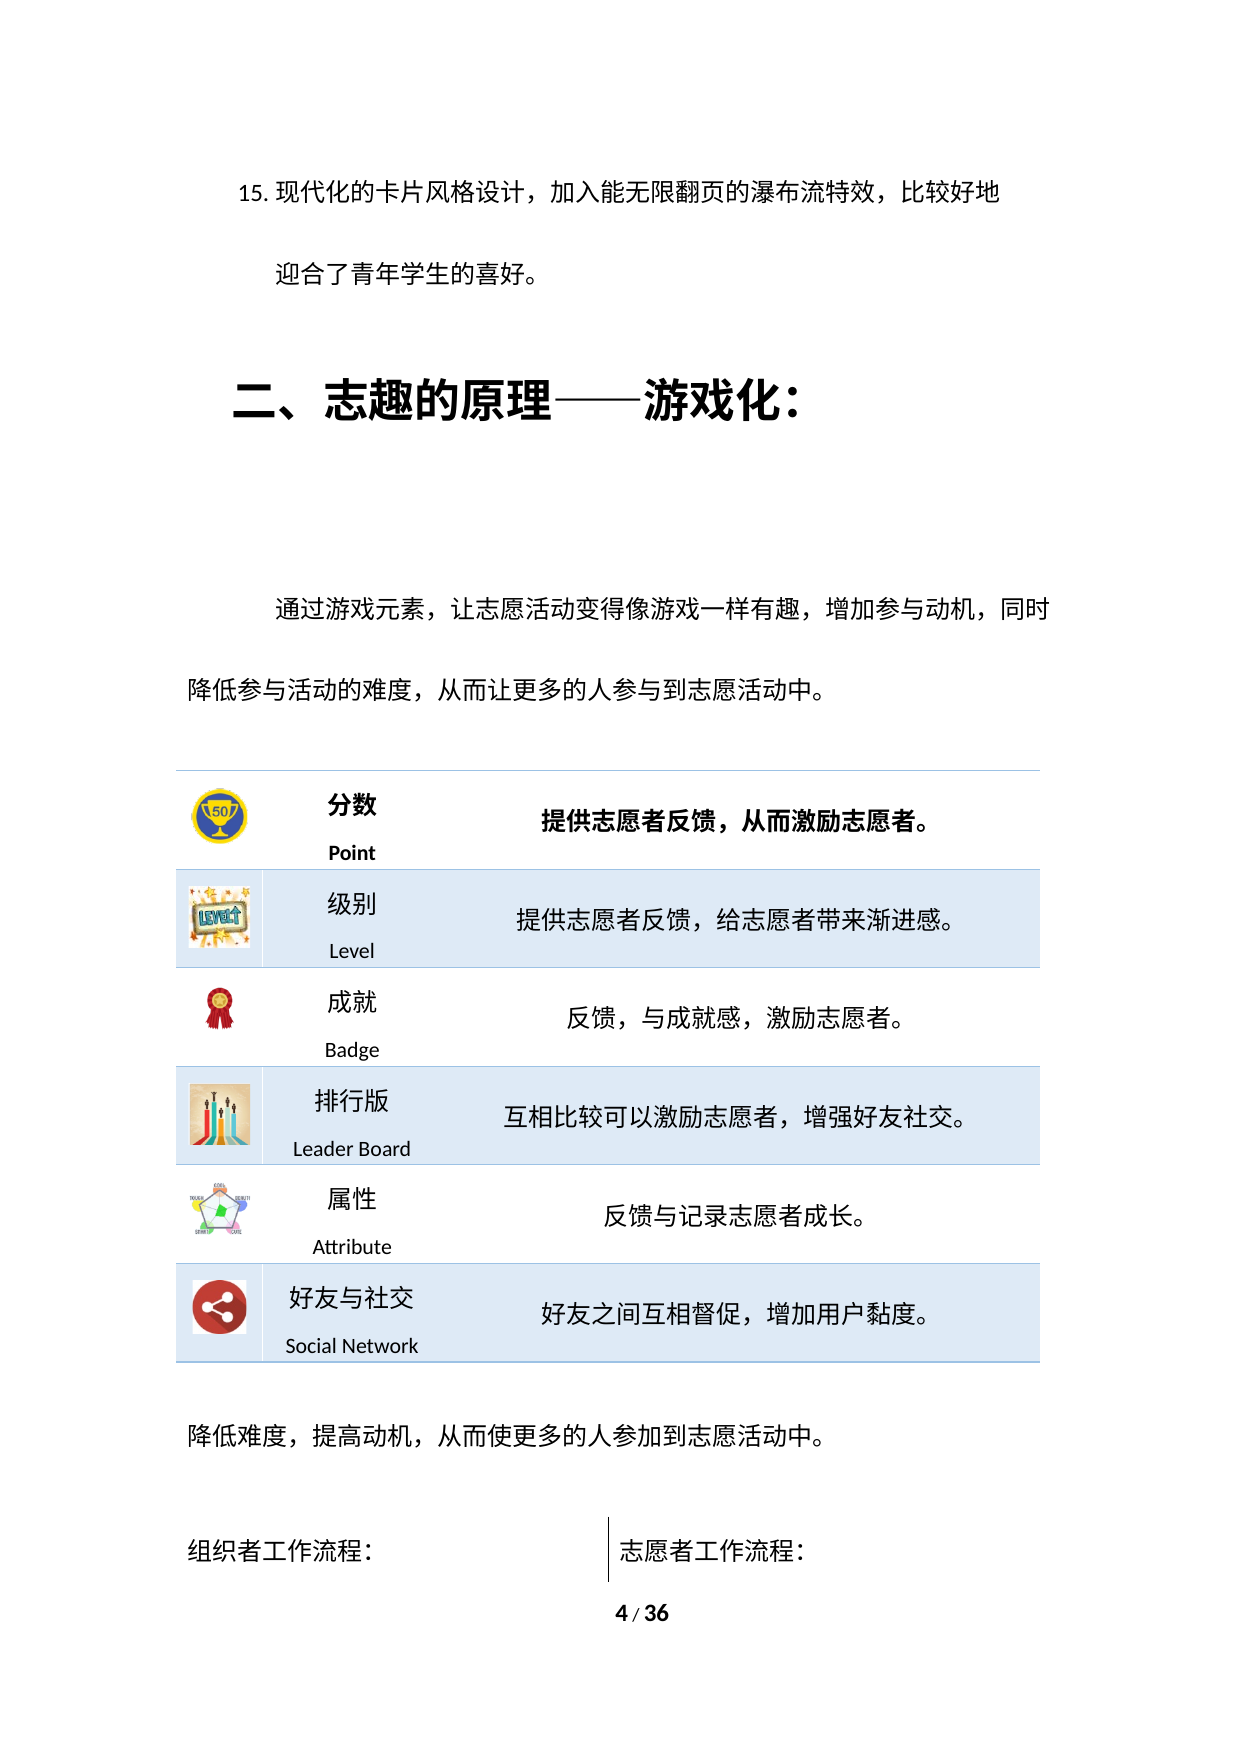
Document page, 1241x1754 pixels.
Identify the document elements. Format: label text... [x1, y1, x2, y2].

table_cell 成就 Badge [263, 968, 441, 1066]
picture [188, 1083, 251, 1145]
subtitle 二、志趣的原理——游戏化： [187, 349, 1053, 447]
table_cell [176, 870, 262, 967]
list 现代化的卡片风格设计，加入能无限翻页的瀑布流特效，比较好地 迎合了青年学生的喜好。 [187, 158, 1053, 305]
table_cell 提供志愿者反馈，给志愿者带来渐进感。 [441, 870, 1040, 967]
table_cell 互相比较可以激励志愿者，增强好友社交。 [441, 1067, 1040, 1164]
table_cell 反馈与记录志愿者成长。 [441, 1165, 1040, 1263]
text 通过游戏元素，让志愿活动变得像游戏一样有趣，增加参与动机，同时降低参与活动的难度，从而让更多的人参与到志愿活动中。 [187, 575, 1053, 721]
table_header 志愿者工作流程： [609, 1517, 1047, 1582]
table_header 分数 Point [263, 771, 441, 869]
table_cell [176, 968, 262, 1066]
table_cell 好友之间互相督促，增加用户黏度。 [441, 1264, 1040, 1361]
picture [192, 1280, 247, 1334]
table_header 组织者工作流程： [176, 1517, 608, 1582]
table_cell 排行版 Leader Board [263, 1067, 441, 1164]
picture [188, 1181, 251, 1237]
text 降低难度，提高动机，从而使更多的人参加到志愿活动中。 [187, 1402, 1053, 1467]
table_cell 反馈，与成就感，激励志愿者。 [441, 968, 1040, 1066]
table_cell [176, 1165, 262, 1263]
picture [188, 886, 251, 948]
table_cell 好友与社交 Social Network [263, 1264, 441, 1361]
table_cell [176, 1067, 262, 1164]
table_cell 级别 Level [263, 870, 441, 967]
table_header 提供志愿者反馈，从而激励志愿者。 [441, 771, 1040, 869]
picture [188, 984, 251, 1033]
table_header [176, 771, 262, 869]
picture [190, 787, 248, 847]
table_cell [176, 1264, 262, 1361]
table_cell 属性 Attribute [263, 1165, 441, 1263]
